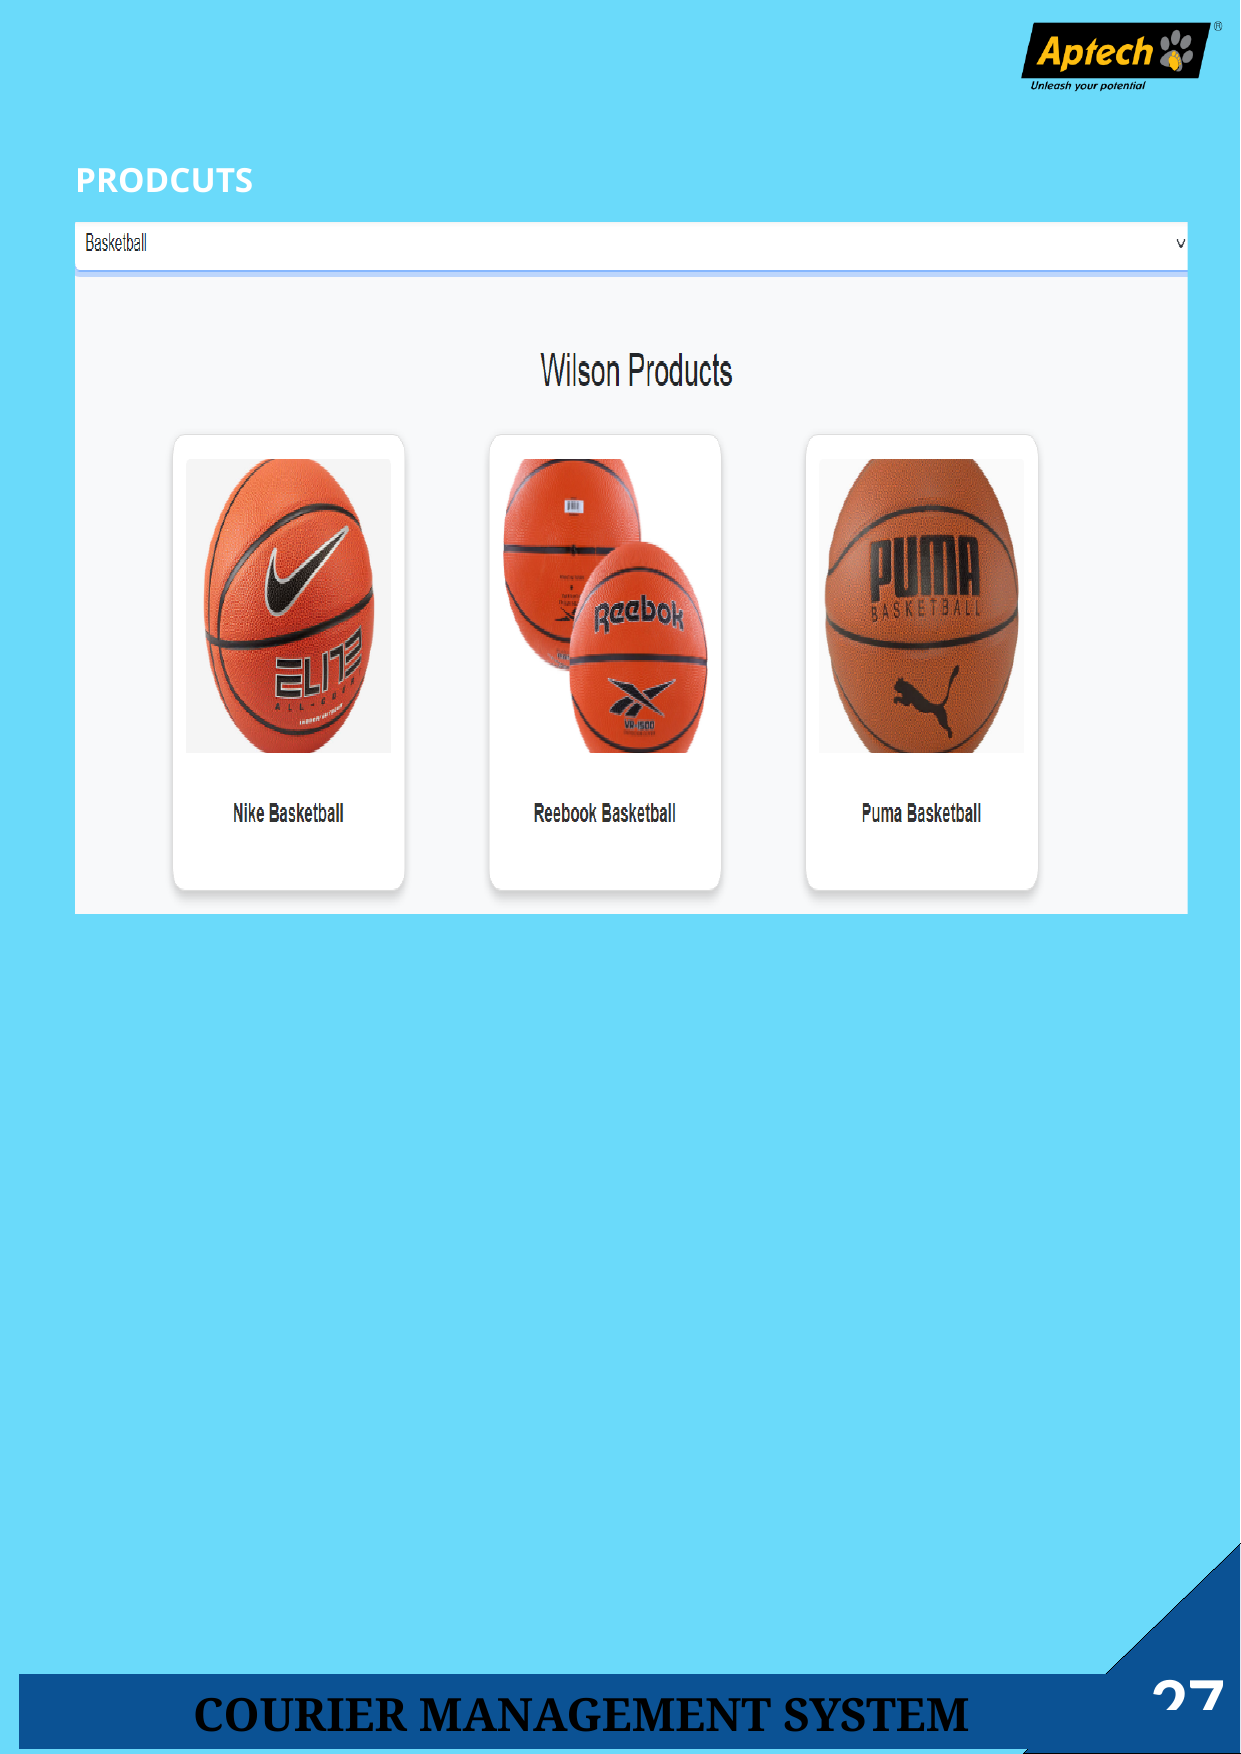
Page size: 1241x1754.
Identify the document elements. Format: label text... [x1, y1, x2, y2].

text PRODCUTS [75, 157, 1165, 202]
picture [75, 222, 1188, 914]
picture [1006, 4, 1230, 106]
